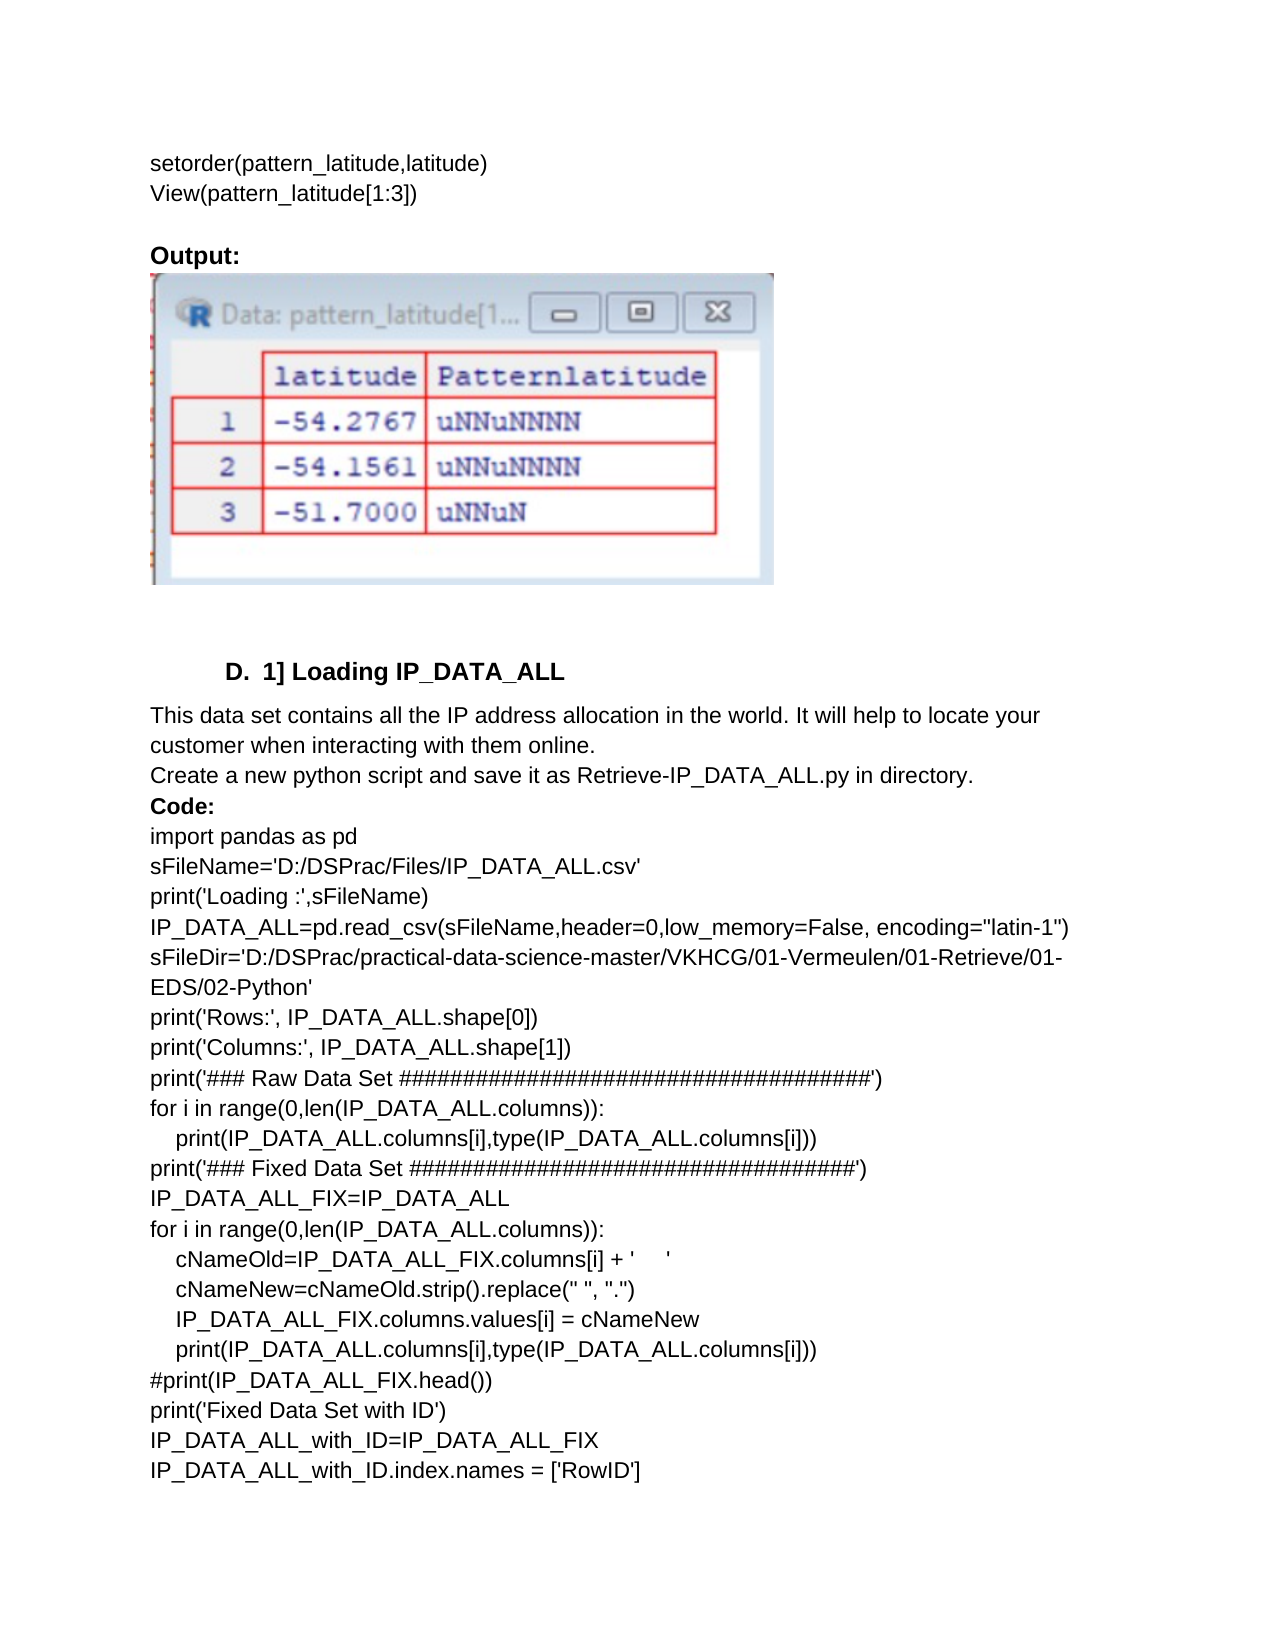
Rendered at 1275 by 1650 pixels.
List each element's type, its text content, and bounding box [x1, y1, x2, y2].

text IP_DATA_ALL_with_ID.index.names = ['RowID'] [150, 1457, 1125, 1483]
text print('### Raw Data Set #####################################') [150, 1064, 1125, 1091]
text print('Loading :',sFileName) [150, 883, 1125, 909]
text IP_DATA_ALL=pd.read_csv(sFileName,header=0,low_memory=False, encoding="latin-1") [150, 913, 1125, 940]
text sFileName='D:/DSPrac/Files/IP_DATA_ALL.csv' [150, 853, 1125, 879]
text cNameOld=IP_DATA_ALL_FIX.columns[i] + ' ' [150, 1246, 1125, 1272]
text print(IP_DATA_ALL.columns[i],type(IP_DATA_ALL.columns[i])) [150, 1125, 1125, 1151]
text setorder(pattern_latitude,latitude) [150, 150, 1125, 176]
text print(IP_DATA_ALL.columns[i],type(IP_DATA_ALL.columns[i])) [150, 1336, 1125, 1363]
text for i in range(0,len(IP_DATA_ALL.columns)): [150, 1216, 1125, 1242]
text print('Rows:', IP_DATA_ALL.shape[0]) [150, 1004, 1125, 1030]
text Output: [150, 241, 1125, 269]
text IP_DATA_ALL_FIX=IP_DATA_ALL [150, 1185, 1125, 1212]
text print('Fixed Data Set with ID') [150, 1397, 1125, 1423]
picture [150, 273, 774, 585]
text IP_DATA_ALL_with_ID=IP_DATA_ALL_FIX [150, 1427, 1125, 1453]
text cNameNew=cNameOld.strip().replace(" ", ".") [150, 1276, 1125, 1302]
text This data set contains all the IP address allocation in the world. It will help to locate your customer when interacting with them online. [150, 702, 1125, 758]
text print('Columns:', IP_DATA_ALL.shape[1]) [150, 1034, 1125, 1061]
text Code: [150, 793, 1125, 819]
text for i in range(0,len(IP_DATA_ALL.columns)): [150, 1095, 1125, 1121]
text Create a new python script and save it as Retrieve-IP_DATA_ALL.py in directory. [150, 762, 1125, 789]
text print('### Fixed Data Set ###################################') [150, 1155, 1125, 1181]
text sFileDir='D:/DSPrac/practical-data-science-master/VKHCG/01-Vermeulen/01-Retrieve/01-EDS/02-Python' [150, 944, 1125, 1000]
text #print(IP_DATA_ALL_FIX.head()) [150, 1367, 1125, 1393]
subtitle 1] Loading IP_DATA_ALL [225, 656, 1125, 685]
text import pandas as pd [150, 823, 1125, 849]
text View(pattern_latitude[1:3]) [150, 180, 1125, 207]
text IP_DATA_ALL_FIX.columns.values[i] = cNameNew [150, 1306, 1125, 1332]
